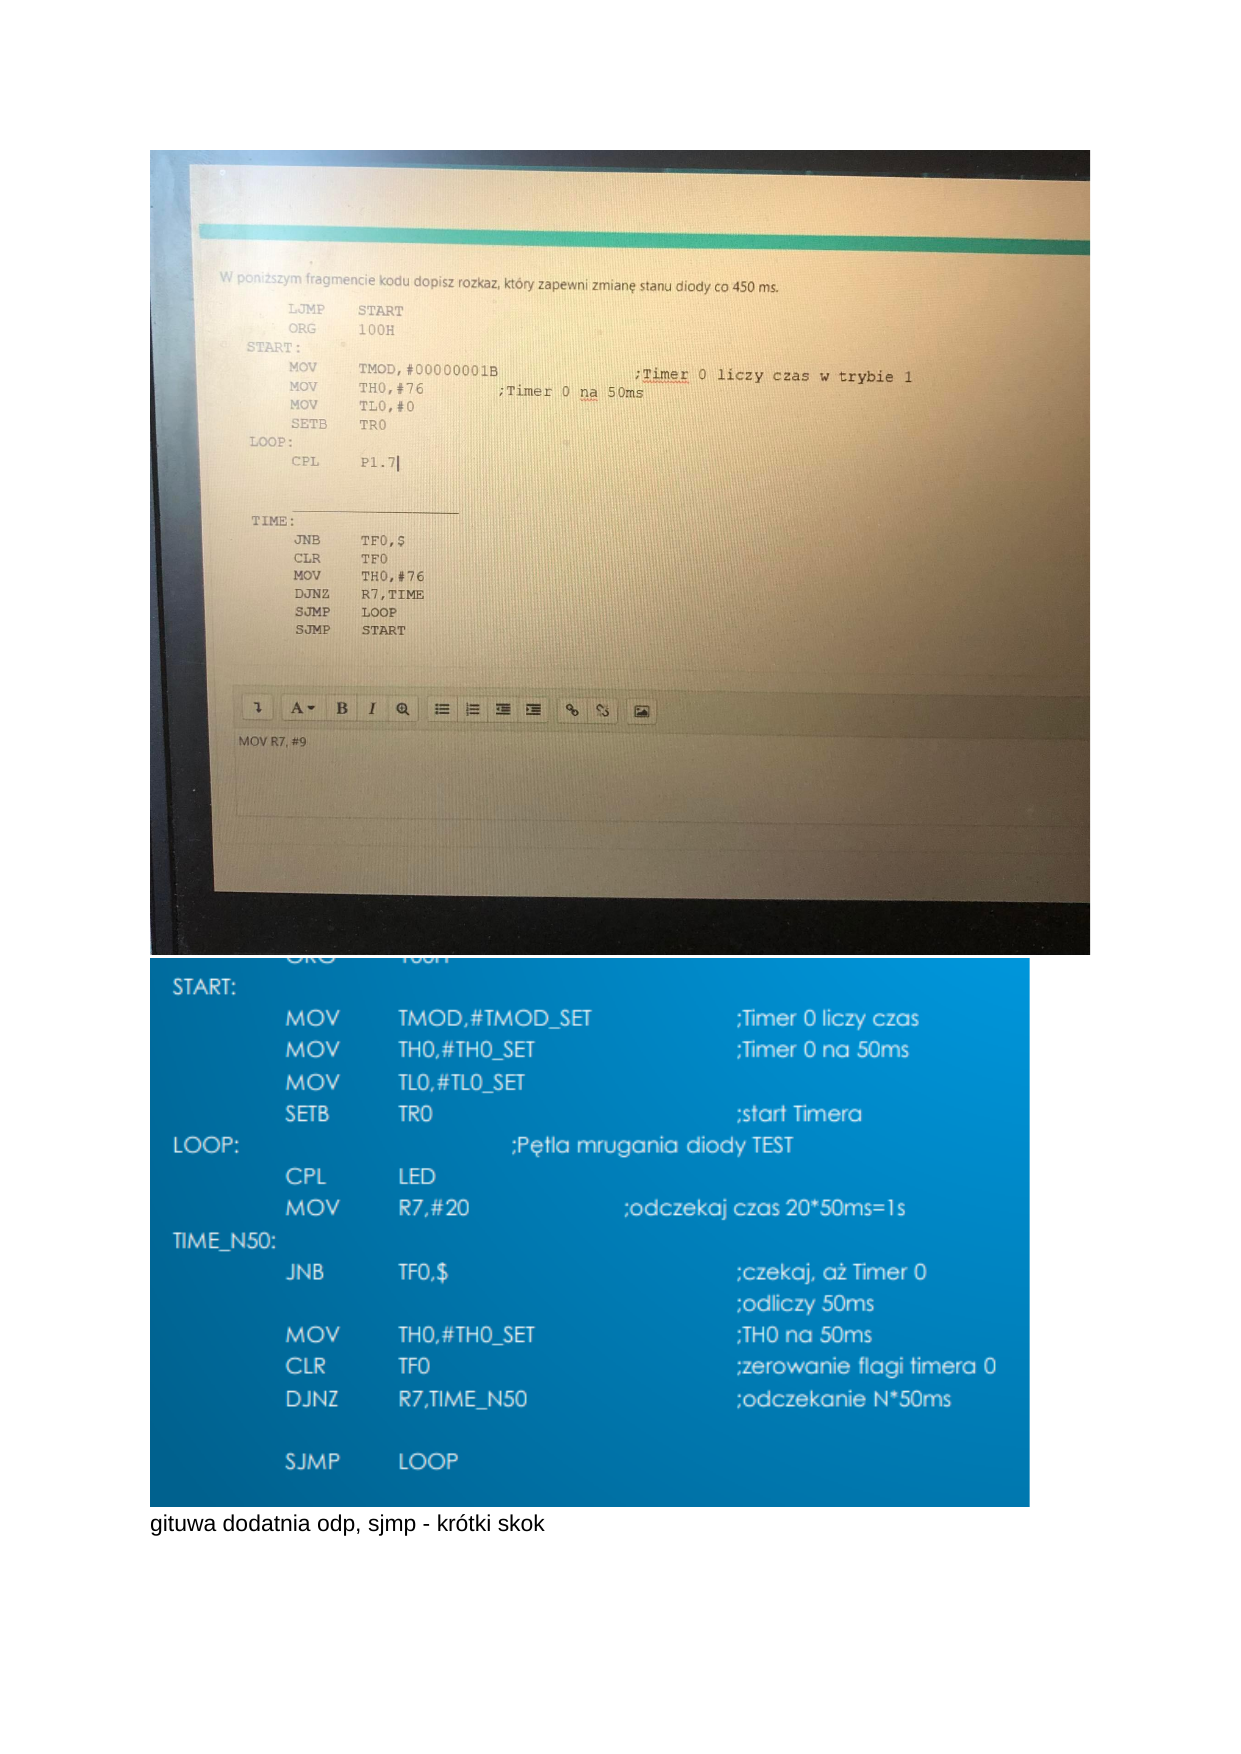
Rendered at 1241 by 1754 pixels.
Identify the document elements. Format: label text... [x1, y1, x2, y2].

picture [308, 1074, 324, 1091]
picture [824, 1010, 843, 1026]
picture [773, 1203, 779, 1216]
picture [438, 1074, 449, 1089]
picture [411, 958, 421, 964]
picture [887, 1014, 895, 1025]
picture [787, 1205, 796, 1215]
picture [871, 1041, 879, 1057]
picture [821, 1326, 843, 1343]
picture [743, 1327, 764, 1342]
picture [915, 1263, 926, 1280]
picture [787, 1394, 795, 1406]
picture [486, 1010, 493, 1025]
picture [858, 1042, 871, 1058]
picture [410, 1264, 416, 1279]
picture [410, 1075, 416, 1090]
picture [443, 1327, 453, 1342]
picture [754, 1137, 761, 1152]
picture [461, 1075, 469, 1090]
picture [821, 1394, 865, 1407]
picture [327, 1010, 339, 1025]
picture [546, 1137, 554, 1152]
picture [447, 1199, 468, 1216]
picture [857, 1330, 862, 1342]
picture [794, 1105, 806, 1121]
picture [399, 1454, 408, 1469]
picture [248, 1232, 275, 1249]
picture [185, 979, 193, 994]
picture [835, 1295, 841, 1311]
picture [864, 1267, 907, 1280]
picture [400, 1200, 410, 1215]
picture [399, 1327, 420, 1342]
picture [471, 1075, 475, 1088]
picture [849, 1109, 862, 1122]
picture [288, 958, 315, 964]
picture [763, 1136, 782, 1153]
picture [912, 1014, 918, 1026]
picture [865, 1330, 871, 1342]
picture [298, 1106, 329, 1121]
picture [843, 1109, 848, 1121]
picture [504, 1041, 513, 1058]
picture [287, 1011, 304, 1025]
picture [739, 1361, 752, 1373]
picture [599, 1140, 645, 1157]
picture [287, 1264, 310, 1280]
picture [418, 1357, 429, 1374]
picture [504, 1390, 526, 1407]
picture [308, 1040, 324, 1058]
picture [744, 1391, 784, 1407]
picture [303, 1391, 310, 1407]
picture [467, 1042, 478, 1056]
picture [287, 1042, 304, 1056]
picture [326, 1200, 340, 1214]
picture [752, 1105, 757, 1121]
picture [882, 1045, 909, 1057]
picture [911, 1357, 940, 1373]
picture [232, 1233, 245, 1248]
picture [495, 1011, 512, 1025]
picture [424, 1041, 434, 1057]
picture [174, 978, 182, 995]
picture [399, 1106, 407, 1121]
picture [318, 1169, 325, 1184]
picture [899, 1203, 904, 1216]
picture [308, 1199, 324, 1216]
picture [660, 1203, 671, 1216]
picture [419, 1264, 429, 1280]
picture [860, 1357, 903, 1378]
picture [335, 1042, 340, 1050]
picture [674, 1203, 682, 1215]
picture [449, 1010, 462, 1025]
picture [900, 1391, 951, 1407]
picture [796, 1391, 819, 1407]
picture [578, 1140, 596, 1152]
picture [423, 1326, 434, 1343]
picture [846, 1014, 857, 1025]
picture [757, 1014, 796, 1026]
picture [287, 1327, 304, 1342]
picture [399, 1358, 407, 1373]
picture [748, 1203, 756, 1215]
picture [194, 979, 221, 994]
picture [760, 1109, 771, 1122]
picture [735, 1203, 746, 1216]
picture [708, 1203, 721, 1216]
picture [699, 1200, 706, 1214]
picture [707, 1137, 746, 1157]
picture [829, 1109, 840, 1122]
picture [329, 1454, 340, 1469]
picture [418, 1075, 429, 1091]
picture [527, 1327, 535, 1342]
picture [849, 1203, 856, 1214]
picture [773, 1296, 779, 1310]
picture [963, 1361, 976, 1374]
picture [188, 1233, 206, 1248]
picture [943, 1361, 962, 1374]
picture [481, 1041, 492, 1058]
picture [489, 1391, 501, 1406]
picture [400, 1169, 407, 1184]
picture [313, 1264, 323, 1279]
picture [183, 1136, 233, 1153]
picture [824, 1045, 849, 1058]
picture [874, 1205, 884, 1210]
picture [298, 1454, 326, 1470]
picture [774, 1105, 786, 1121]
picture [752, 1361, 786, 1374]
picture [842, 1296, 865, 1310]
picture [630, 1203, 643, 1216]
picture [535, 1010, 548, 1025]
picture [326, 1327, 340, 1341]
picture [984, 1357, 995, 1374]
picture [683, 1203, 696, 1216]
picture [891, 1391, 898, 1398]
picture [413, 1391, 423, 1406]
picture [824, 1296, 832, 1310]
picture [319, 958, 335, 964]
picture [528, 1042, 534, 1057]
picture [430, 1391, 438, 1406]
picture [805, 1010, 815, 1026]
picture [174, 1233, 185, 1248]
picture [399, 1264, 407, 1279]
picture [327, 1075, 339, 1089]
picture [150, 150, 1091, 955]
picture [821, 1199, 843, 1216]
picture [481, 1326, 492, 1343]
picture [495, 1074, 503, 1090]
picture [865, 1203, 871, 1215]
picture [400, 1041, 420, 1057]
picture [327, 1042, 335, 1056]
picture [429, 1009, 445, 1026]
picture [432, 1200, 442, 1215]
picture [506, 1075, 515, 1090]
picture [744, 1010, 754, 1025]
picture [786, 1330, 812, 1343]
picture [767, 1263, 790, 1280]
picture [868, 1299, 873, 1310]
picture [329, 1391, 338, 1406]
picture [505, 1326, 524, 1343]
picture [746, 1295, 770, 1311]
picture [782, 1299, 793, 1312]
picture [516, 1009, 532, 1026]
picture [409, 1453, 458, 1470]
picture [787, 1199, 796, 1204]
picture [854, 1263, 865, 1279]
picture [174, 1137, 182, 1152]
picture [516, 1042, 524, 1057]
picture [785, 1137, 793, 1152]
picture [796, 1299, 815, 1315]
picture [308, 1326, 324, 1343]
picture [222, 979, 230, 994]
picture [874, 1014, 885, 1026]
picture [400, 1391, 410, 1406]
text gituwa dodatnia odp, sjmp - krótki skok [150, 1510, 1090, 1537]
picture [758, 1203, 770, 1216]
picture [757, 1045, 796, 1057]
picture [688, 1137, 700, 1153]
picture [744, 1109, 750, 1122]
picture [531, 1140, 543, 1157]
picture [857, 1203, 862, 1215]
picture [414, 1200, 423, 1215]
picture [457, 1041, 464, 1057]
picture [475, 1074, 482, 1091]
picture [287, 1105, 295, 1122]
picture [438, 1263, 448, 1283]
picture [857, 1015, 865, 1030]
picture [286, 1357, 325, 1374]
picture [649, 1140, 678, 1153]
picture [744, 1267, 756, 1280]
picture [788, 1361, 818, 1374]
picture [646, 1200, 657, 1216]
picture [875, 1391, 887, 1406]
picture [410, 1169, 419, 1184]
picture [823, 1263, 846, 1280]
picture [846, 1330, 856, 1341]
picture [745, 1042, 751, 1056]
picture [443, 1041, 453, 1056]
picture [805, 1041, 815, 1057]
picture [209, 1233, 219, 1248]
picture [287, 1075, 304, 1089]
picture [445, 1391, 475, 1406]
picture [424, 958, 439, 963]
picture [287, 1200, 304, 1215]
picture [897, 1014, 909, 1026]
picture [799, 1199, 809, 1216]
picture [308, 1009, 324, 1026]
picture [557, 1140, 569, 1153]
picture [561, 1009, 570, 1026]
picture [409, 1105, 432, 1122]
picture [767, 1326, 778, 1343]
picture [410, 1358, 416, 1373]
picture [313, 1391, 326, 1406]
picture [472, 1010, 482, 1025]
picture [573, 1010, 591, 1025]
picture [400, 1010, 407, 1025]
picture [286, 1453, 295, 1470]
picture [821, 1361, 850, 1374]
picture [287, 1391, 301, 1406]
picture [804, 1109, 826, 1121]
picture [457, 1327, 478, 1342]
picture [519, 1137, 529, 1152]
picture [409, 1011, 426, 1025]
picture [286, 1169, 315, 1185]
picture [422, 1169, 435, 1184]
picture [792, 1267, 804, 1280]
picture [757, 1267, 765, 1279]
